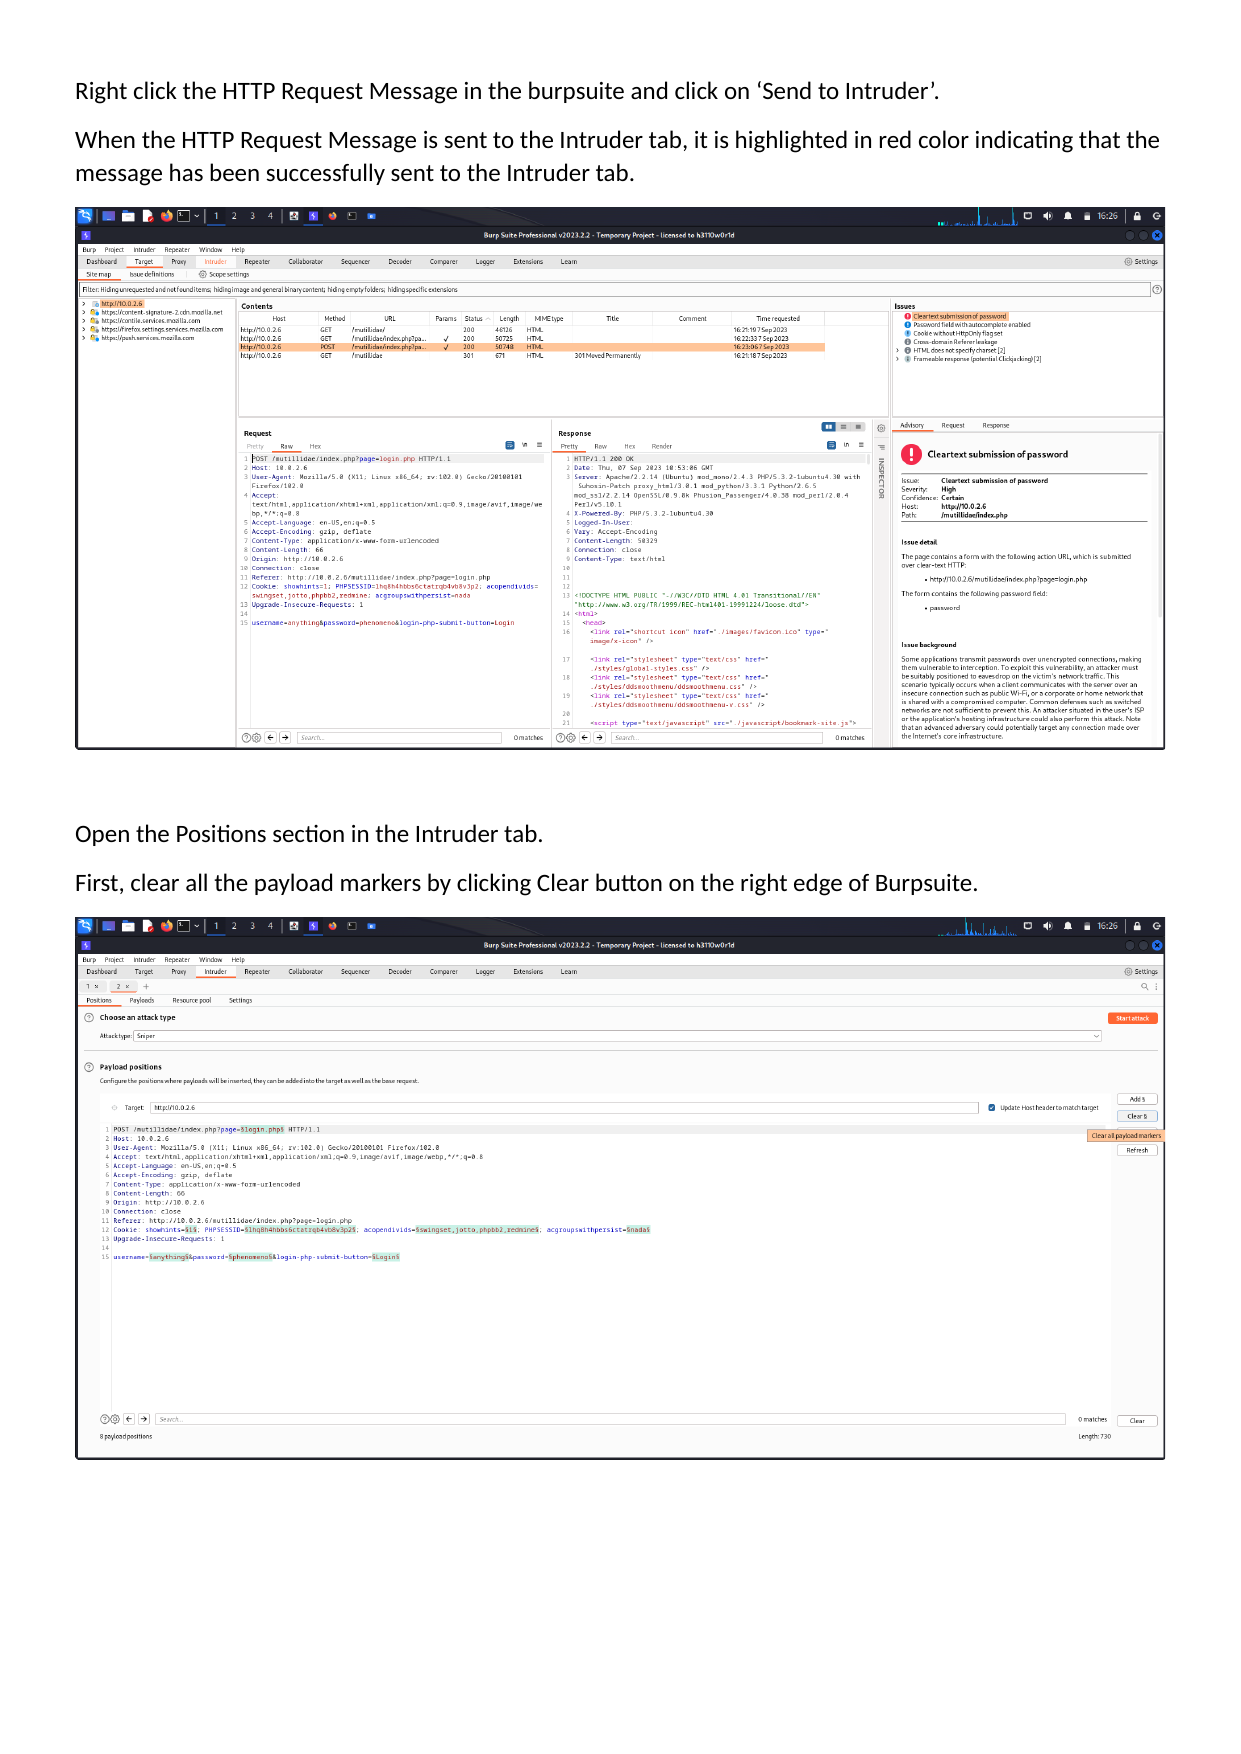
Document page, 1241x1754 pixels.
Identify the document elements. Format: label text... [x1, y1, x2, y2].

text First, clear all the payload markers by clicking Clear button on the right edge of Burpsuite. [75, 867, 1165, 898]
text When the HTTP Request Message is sent to the Intruder tab, it is highlighted in red color indicating that the message has been successfully sent to the Intruder tab. [75, 124, 1165, 188]
picture [75, 917, 1166, 1460]
picture [75, 207, 1166, 750]
text Right click the HTTP Request Message in the burpsuite and click on ‘Send to Intruder’. [75, 75, 1165, 106]
text Open the Positions section in the Intruder tab. [75, 818, 1165, 848]
